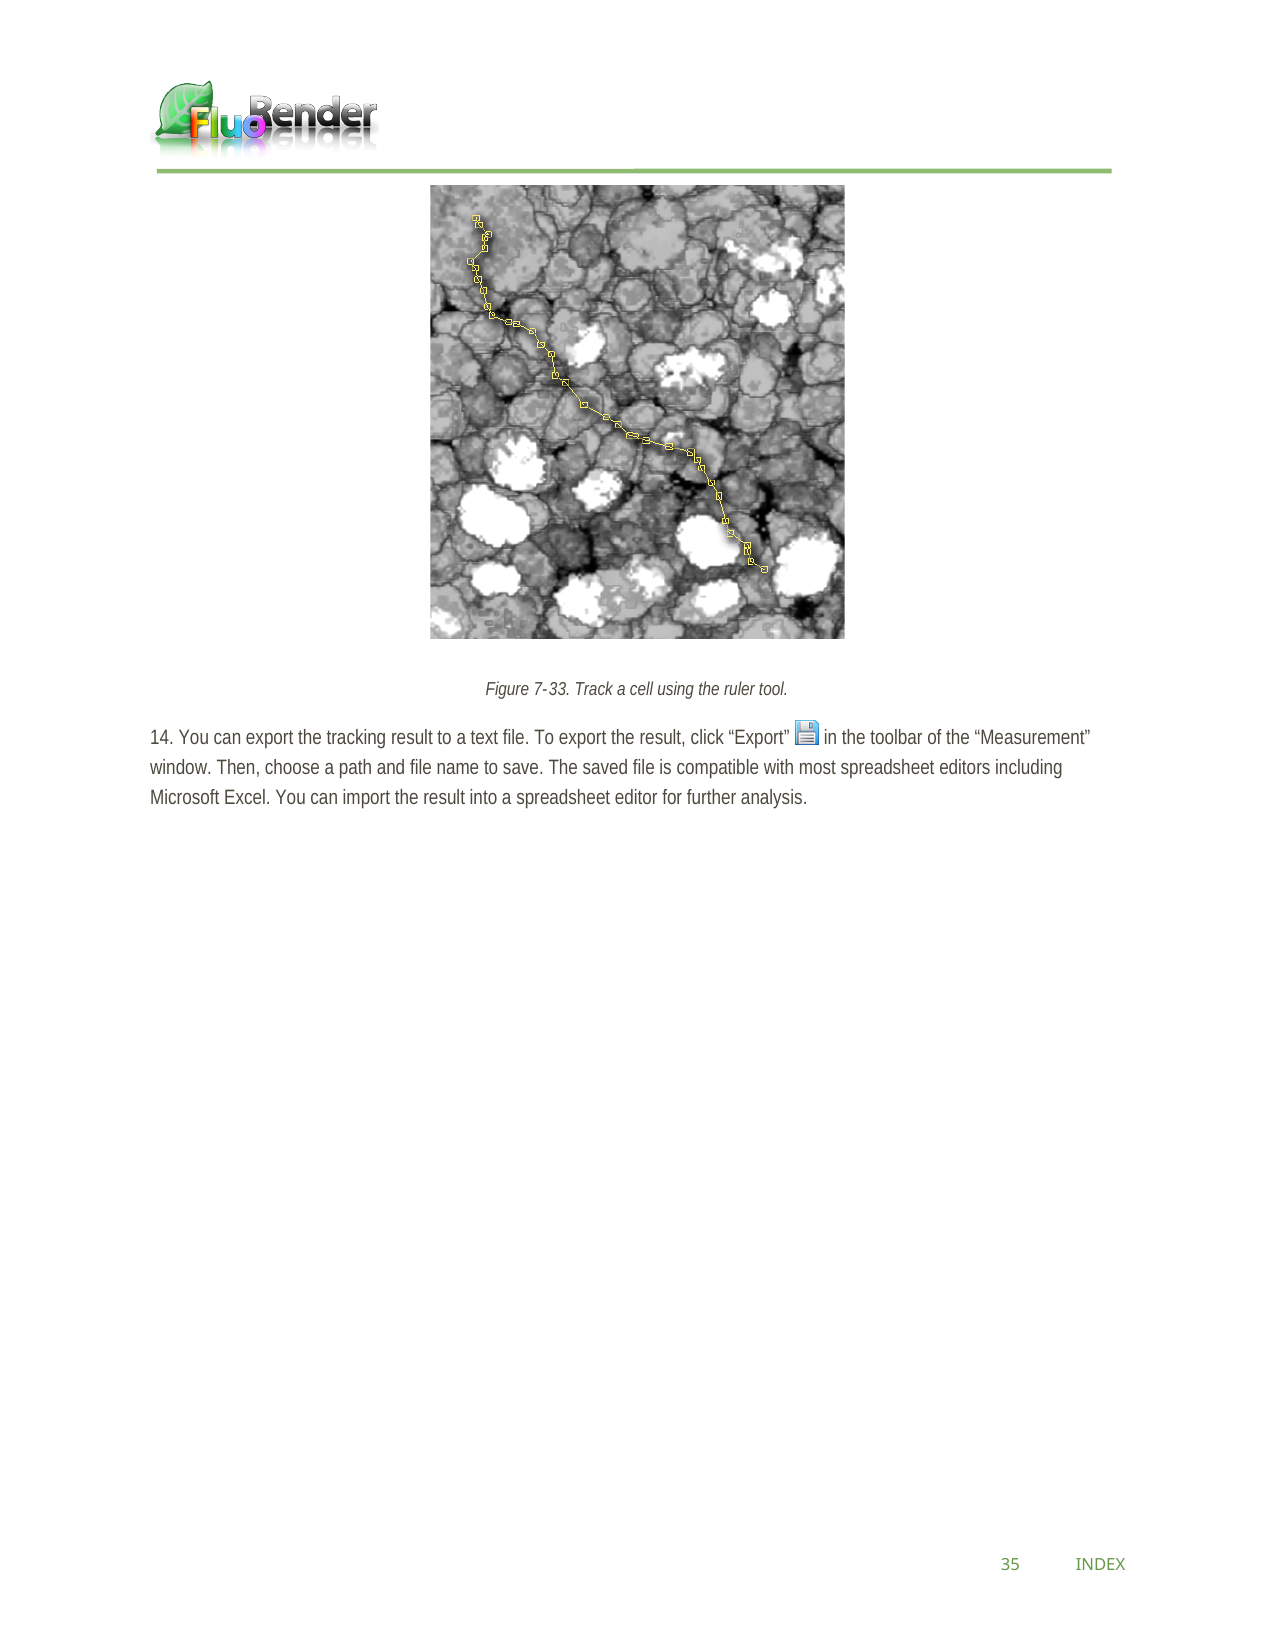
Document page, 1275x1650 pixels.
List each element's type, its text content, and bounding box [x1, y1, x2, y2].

picture [795, 720, 819, 745]
picture [430, 185, 845, 639]
text 14. You can export the tracking result to a text file. To export the result, click “Export” in the toolbar of the “Measurement” window. Then, choose a path and file name to save. The saved file is compatible with most spreadsheet editors including Microsoft Excel. You can import the result into a spreadsheet editor for further analysis. [150, 721, 1125, 809]
picture [150, 75, 379, 162]
